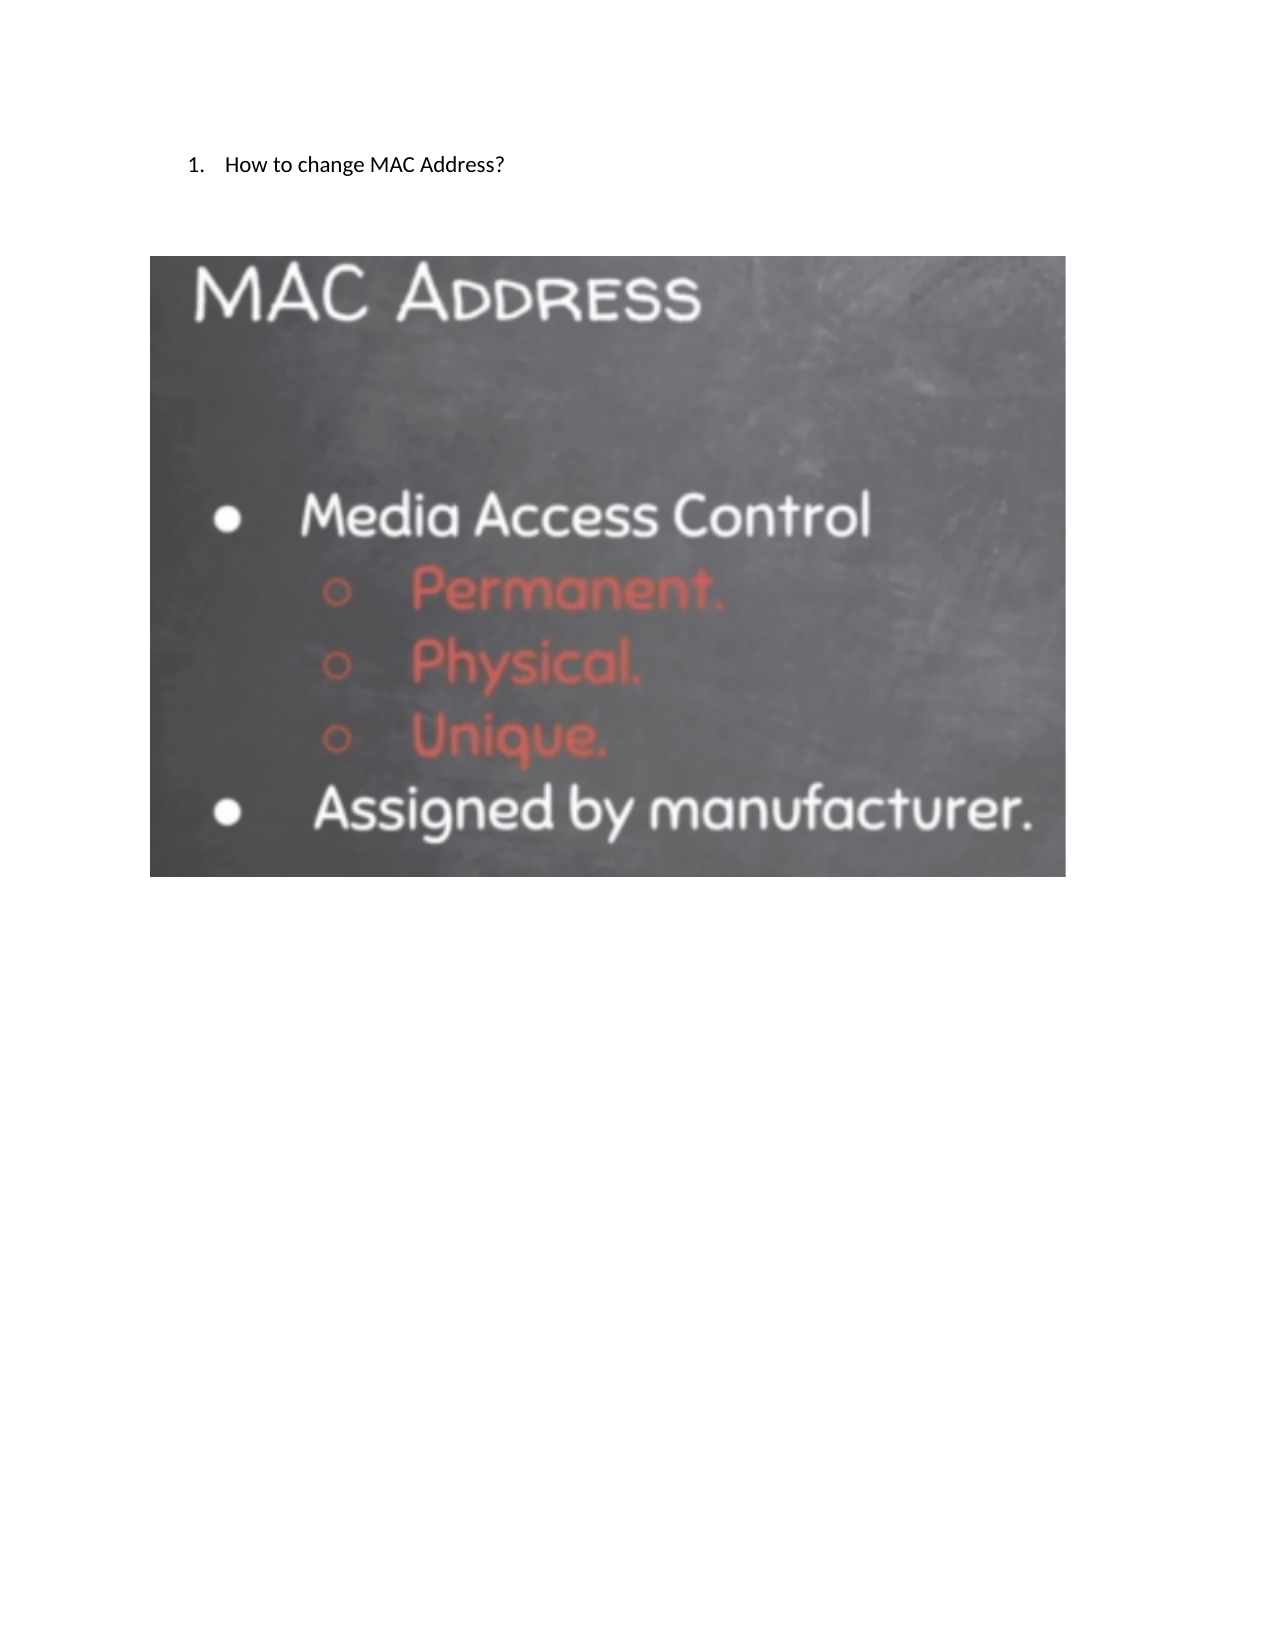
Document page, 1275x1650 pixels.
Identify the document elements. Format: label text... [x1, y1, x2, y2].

picture [150, 256, 1066, 877]
list How to change MAC Address? [187, 150, 1125, 178]
